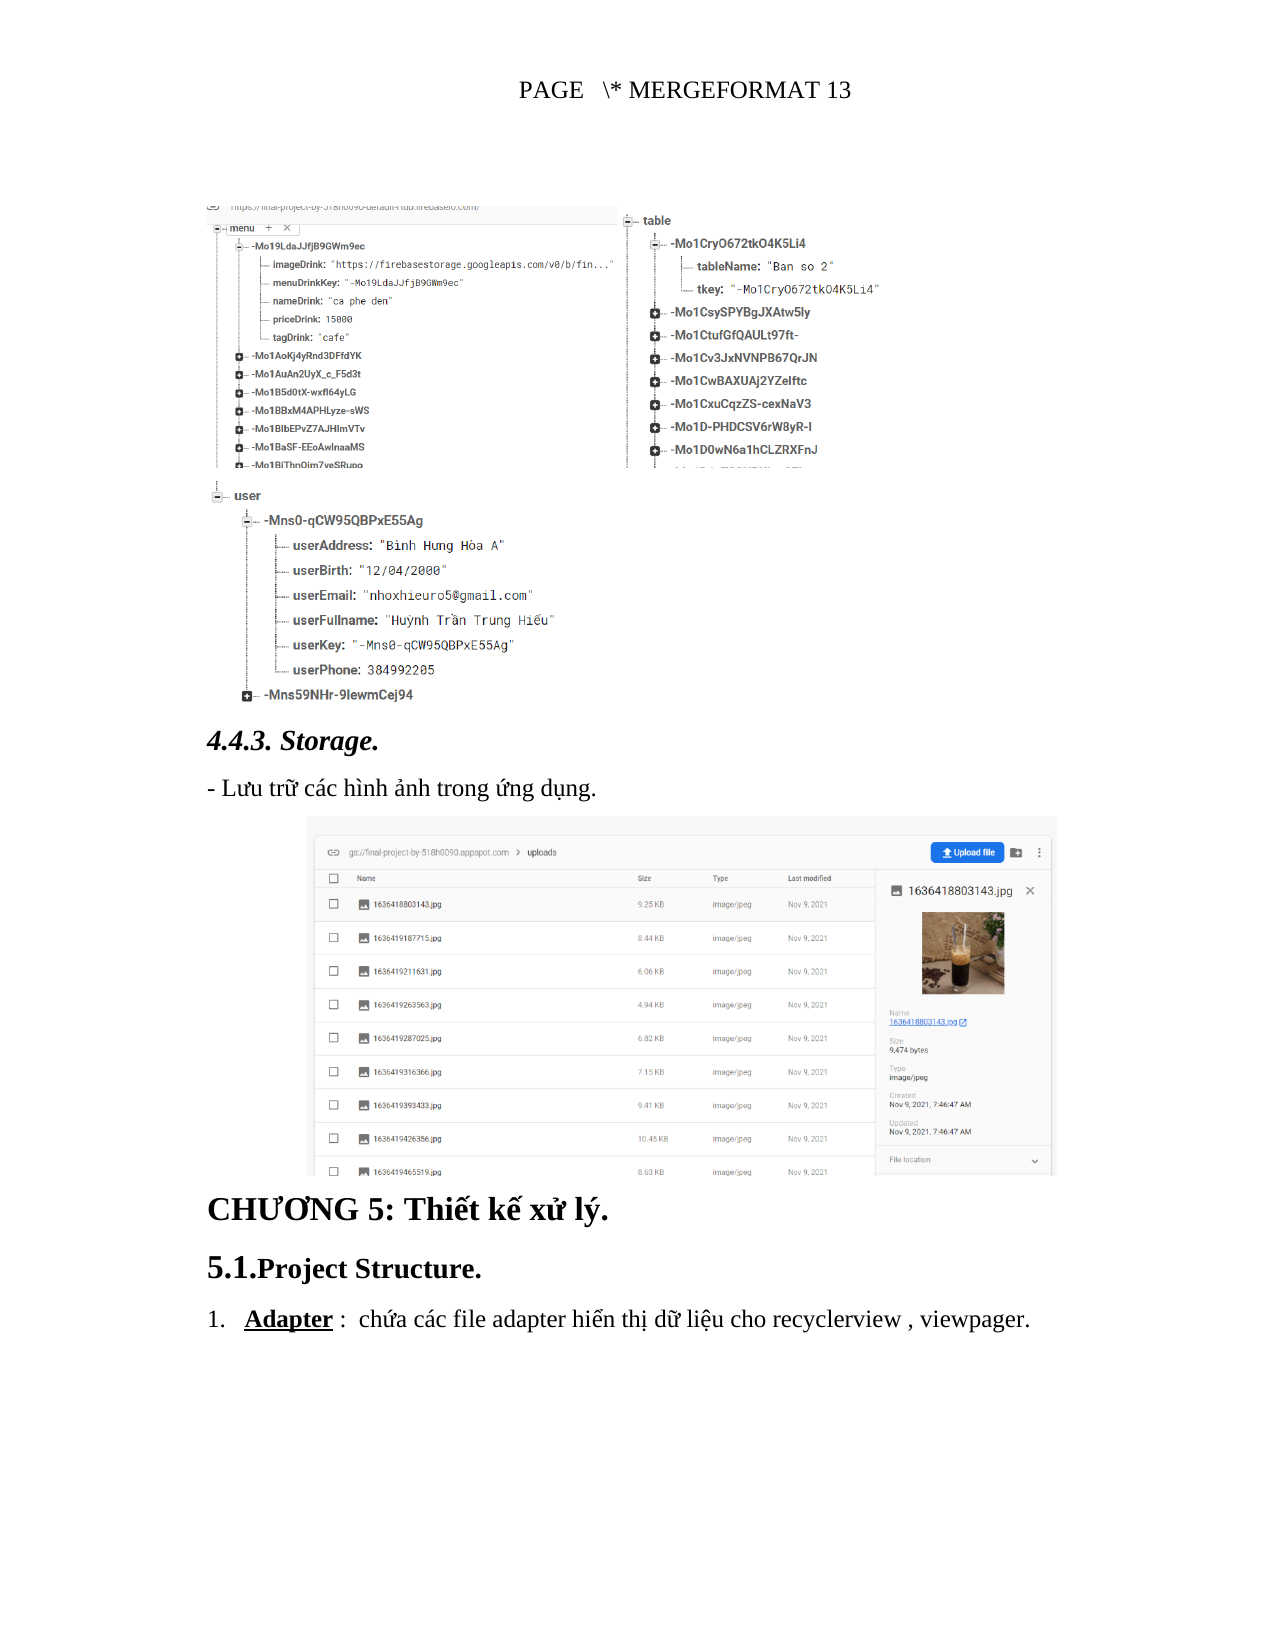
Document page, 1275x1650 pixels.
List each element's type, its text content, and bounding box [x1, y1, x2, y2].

picture [306, 816, 1057, 1176]
text 4.4.3. Storage. [207, 723, 1157, 756]
picture [206, 481, 580, 709]
picture [206, 206, 902, 468]
text - Lưu trữ các hình ảnh trong ứng dụng. [207, 773, 1157, 802]
text 5.1.Project Structure. [207, 1247, 1157, 1285]
list Adapter : chứa các file adapter hiển thị dữ liệu cho recyclerview , viewpager. [207, 1304, 1157, 1333]
text CHƯƠNG 5: Thiết kế xử lý. [207, 1189, 1157, 1228]
